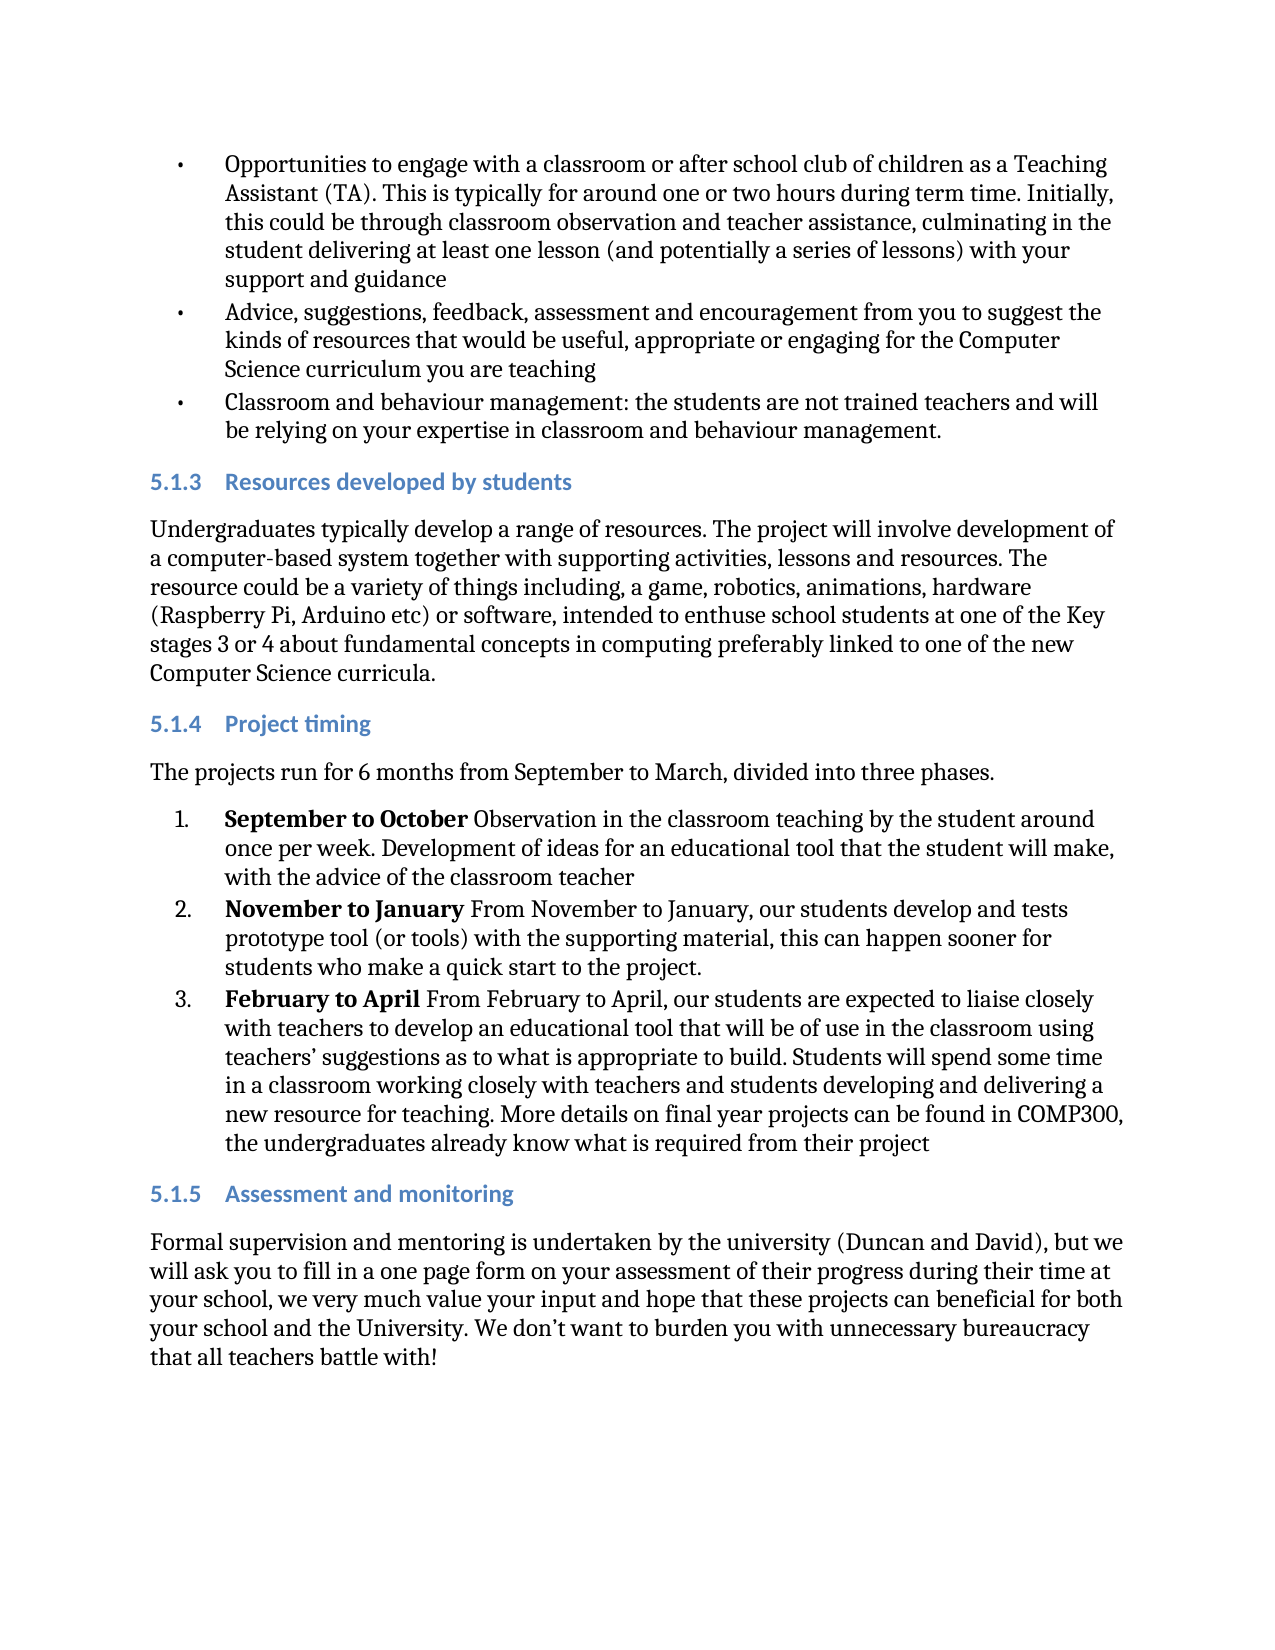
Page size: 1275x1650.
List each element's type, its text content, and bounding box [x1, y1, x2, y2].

list November to January From November to January, our students develop and tests prototype tool (or tools) with the supporting material, this can happen sooner for students who make a quick start to the project. [175, 895, 1125, 981]
text Undergraduates typically develop a range of resources. The project will involve development of a computer-based system together with supporting activities, lessons and resources. The resource could be a variety of things including, a game, robotics, animations, hardware (Raspberry Pi, Arduino etc) or software, intended to enthuse school students at one of the Key stages 3 or 4 about fundamental concepts in computing preferably linked to one of the new Computer Science curricula. [150, 515, 1125, 688]
list Classroom and behaviour management: the students are not trained teachers and will be relying on your expertise in classroom and behaviour management. [175, 387, 1125, 445]
subtitle 5.1.4 Project timing [150, 708, 1125, 739]
subtitle 5.1.5 Assessment and monitoring [150, 1178, 1125, 1209]
subtitle 5.1.3 Resources developed by students [150, 466, 1125, 496]
list February to April From February to April, our students are expected to liaise closely with teachers to develop an educational tool that will be of use in the classroom using teachers’ suggestions as to what is appropriate to build. Students will spend some time in a classroom working closely with teachers and students developing and delivering a new resource for teaching. More details on final year projects can be found in COMP300, the undergraduates already know what is required from their project [175, 985, 1125, 1158]
text Formal supervision and mentoring is undertaken by the university (Duncan and David), but we will ask you to fill in a one page form on your assessment of their progress during their time at your school, we very much value your input and hope that these projects can beneficial for both your school and the University. We don’t want to burden you with unnecessary bureaucracy that all teachers battle with! [150, 1228, 1125, 1372]
list Opportunities to engage with a classroom or after school club of children as a Teaching Assistant (TA). This is typically for around one or two hours during term time. Initially, this could be through classroom observation and teacher assistance, culminating in the student delivering at least one lesson (and potentially a series of lessons) with your support and guidance [175, 150, 1125, 294]
list September to October Observation in the classroom teaching by the student around once per week. Development of ideas for an educational tool that the student will make, with the advice of the classroom teacher [175, 805, 1125, 891]
list Advice, suggestions, feedback, assessment and encouragement from you to suggest the kinds of resources that would be useful, appropriate or engaging for the Computer Science curriculum you are teaching [175, 297, 1125, 384]
text The projects run for 6 months from September to March, divided into three phases. [150, 758, 1125, 786]
